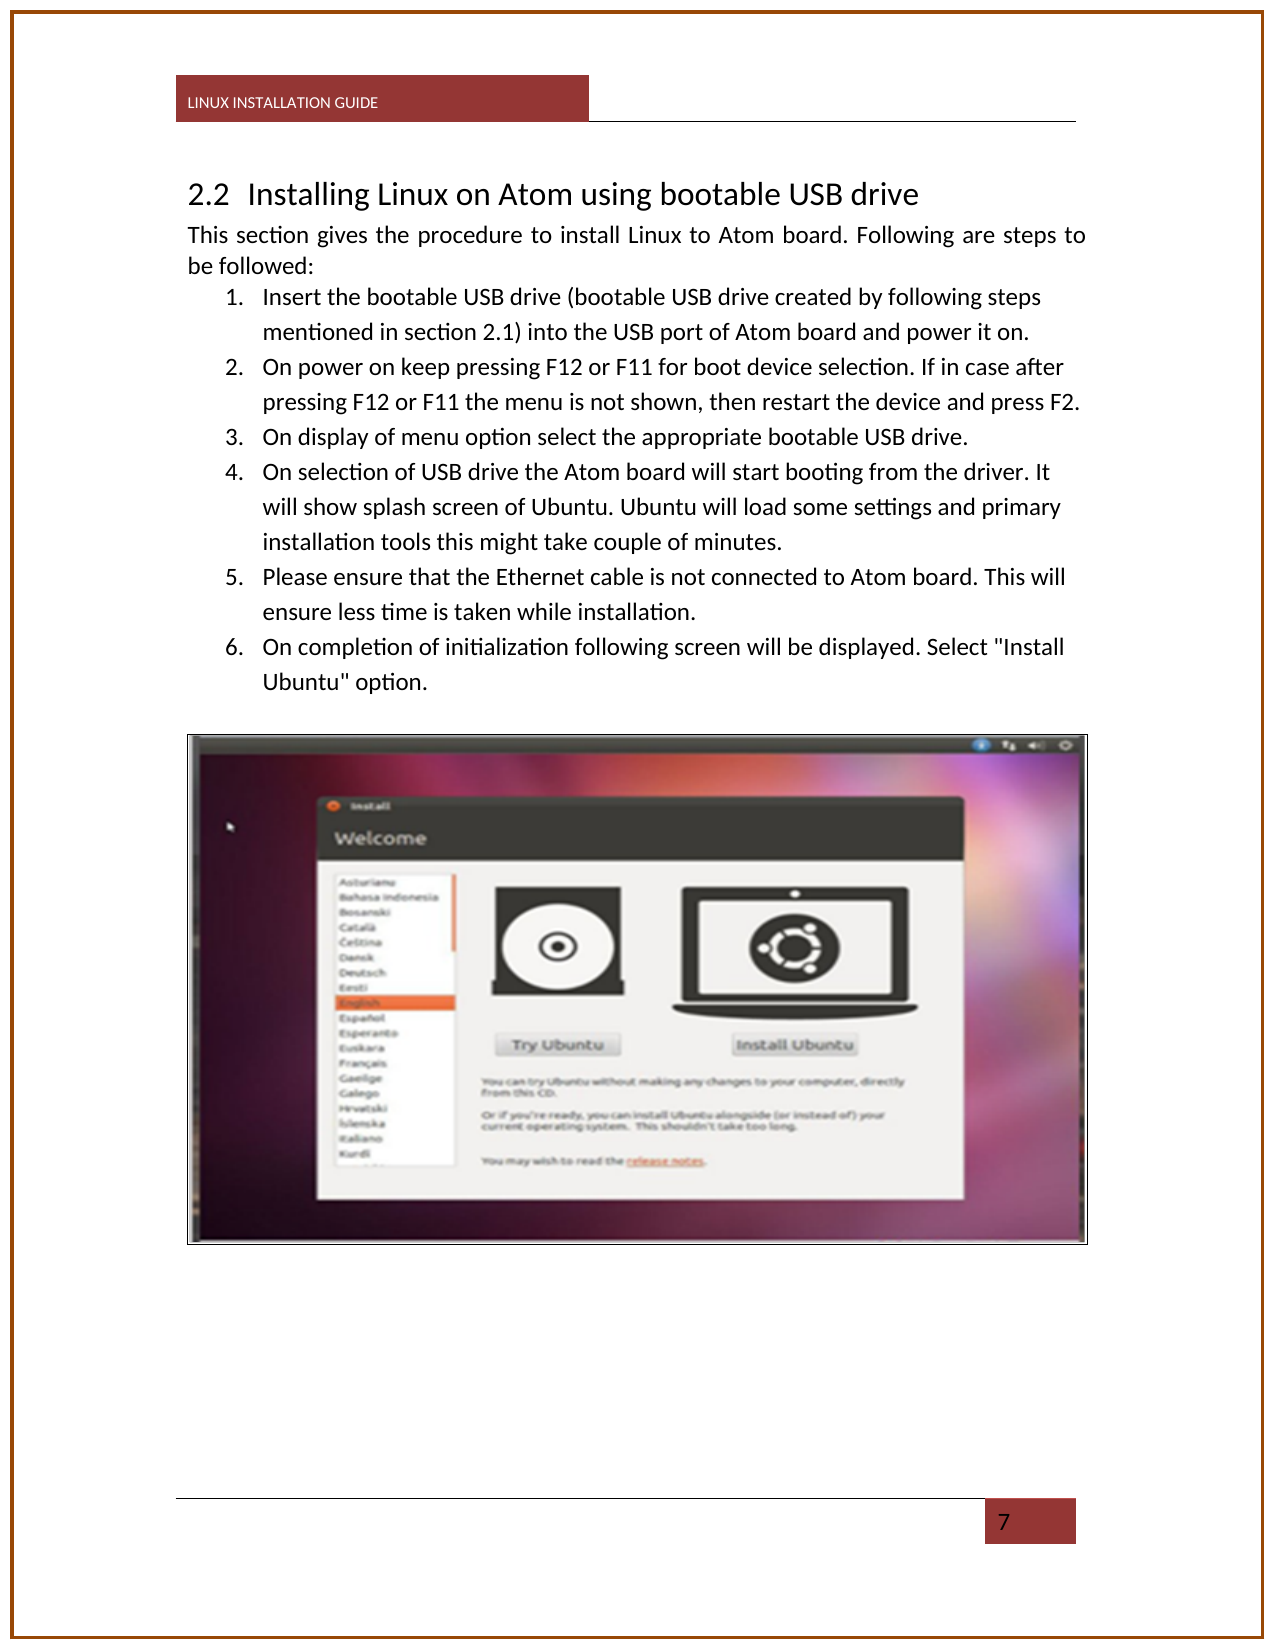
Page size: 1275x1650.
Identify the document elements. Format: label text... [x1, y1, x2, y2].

list On selection of USB drive the Atom board will start booting from the driver. It will show splash screen of Ubuntu. Ubuntu will load some settings and primary installation tools this might take couple of minutes. [225, 456, 1087, 556]
list On power on keep pressing F12 or F11 for boot device selection. If in case after pressing F12 or F11 the menu is not shown, then restart the device and press F2. [225, 351, 1087, 416]
text This section gives the procedure to install Linux to Atom board. Following are steps to be followed: [187, 220, 1087, 281]
list Insert the bootable USB drive (bootable USB drive created by following steps mentioned in section 2.1) into the USB port of Atom board and power it on. [225, 281, 1087, 346]
picture [188, 735, 1087, 1244]
subtitle Installing Linux on Atom using bootable USB drive [187, 173, 1087, 214]
list Please ensure that the Ethernet cable is not connected to Atom board. This will ensure less time is taken while installation. [225, 561, 1087, 626]
list On completion of initialization following screen will be displayed. Select "Install Ubuntu" option. [225, 631, 1087, 696]
list On display of menu option select the appropriate bootable USB drive. [225, 421, 1087, 451]
